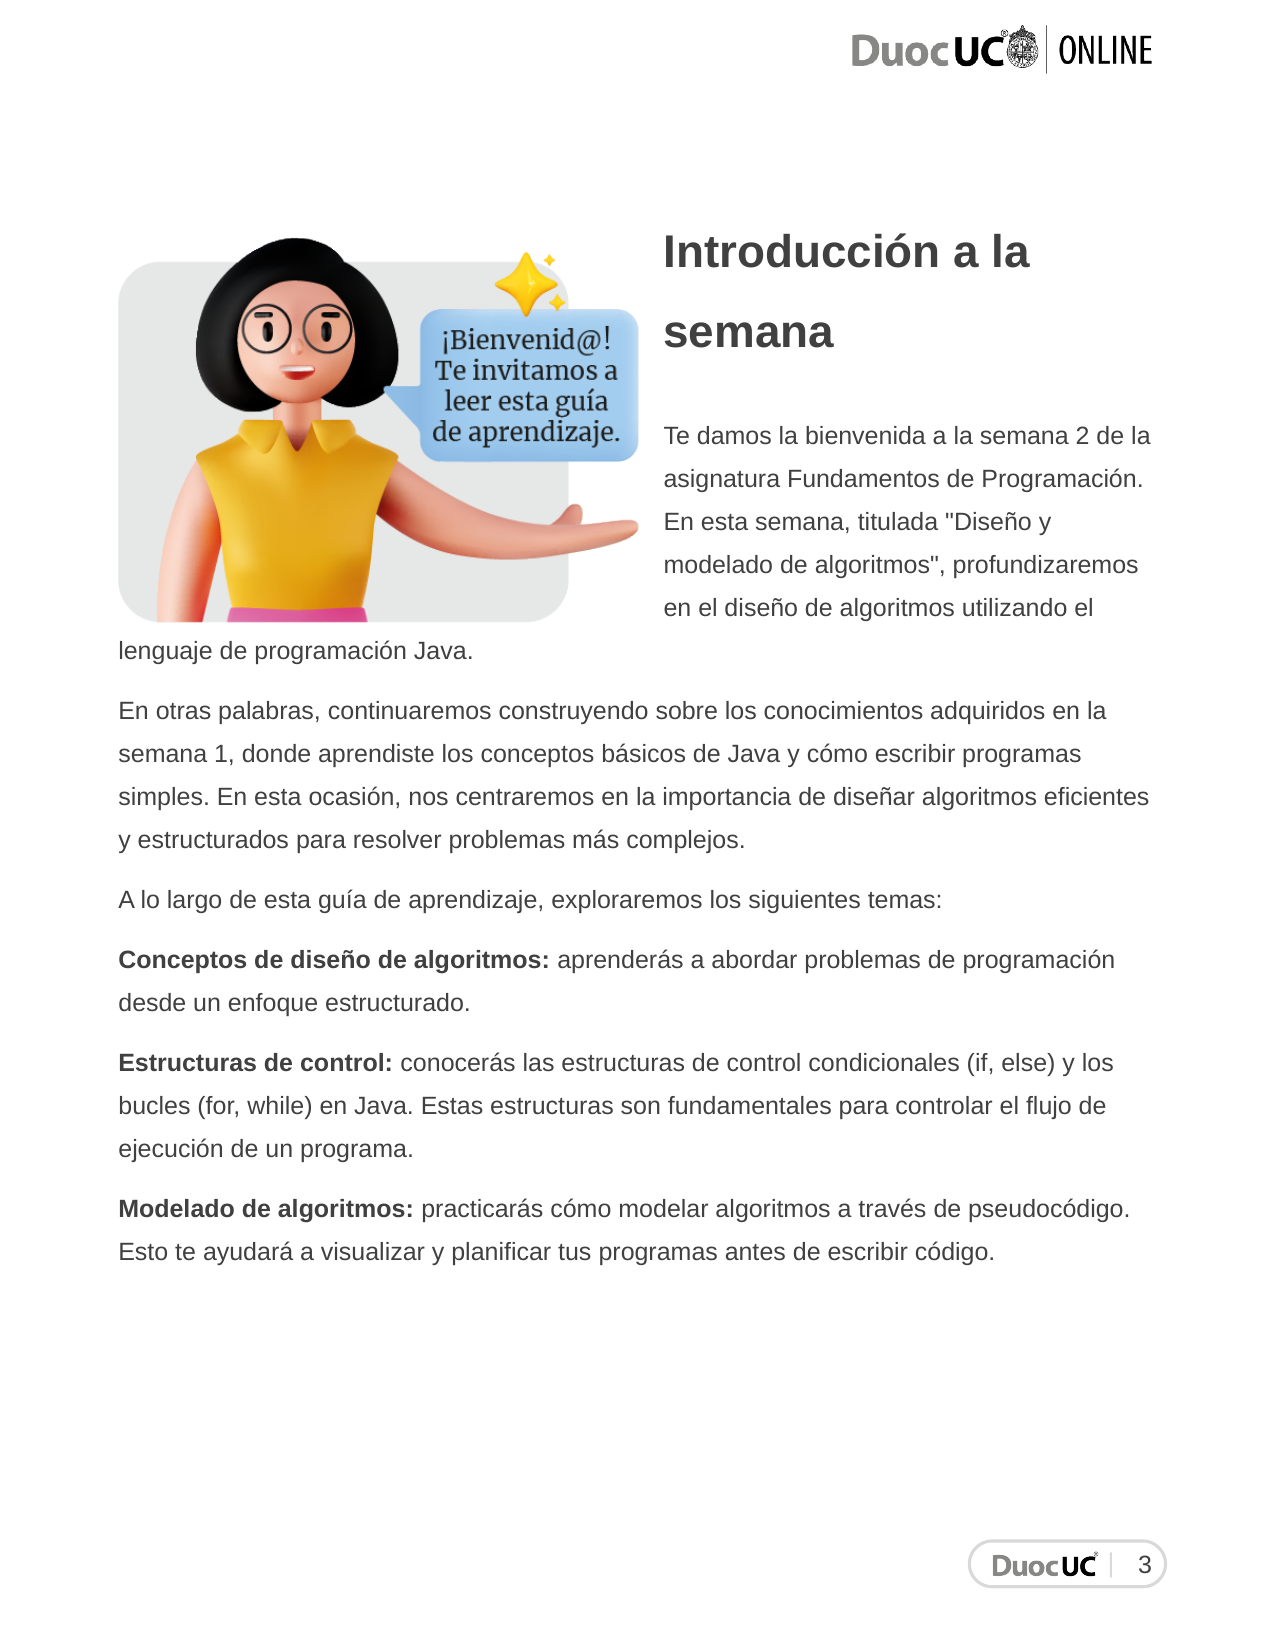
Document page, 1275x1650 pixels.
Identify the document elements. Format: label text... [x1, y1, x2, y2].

picture [979, 1543, 1112, 1585]
text En otras palabras, continuaremos construyendo sobre los conocimientos adquiridos en la semana 1, donde aprendiste los conceptos básicos de Java y cómo escribir programas simples. En esta ocasión, nos centraremos en la importancia de diseñar algoritmos eficientes y estructurados para resolver problemas más complejos. [118, 696, 1152, 854]
text A lo largo de esta guía de aprendizaje, exploraremos los siguientes temas: [118, 885, 1152, 914]
subtitle Introducción a la semana [118, 225, 1152, 357]
text Conceptos de diseño de algoritmos: aprenderás a abordar problemas de programación desde un enfoque estructurado. [118, 945, 1152, 1017]
text Modelado de algoritmos: practicarás cómo modelar algoritmos a través de pseudocódigo. Esto te ayudará a visualizar y planificar tus programas antes de escribir código. [118, 1194, 1152, 1266]
text Estructuras de control: conocerás las estructuras de control condicionales (if, else) y los bucles (for, while) en Java. Estas estructuras son fundamentales para controlar el flujo de ejecución de un programa. [118, 1048, 1152, 1163]
picture [832, 0, 1172, 92]
picture [979, 1586, 1112, 1590]
picture [118, 235, 645, 623]
text Te damos la bienvenida a la semana 2 de la asignatura Fundamentos de Programación. En esta semana, titulada "Diseño y modelado de algoritmos", profundizaremos en el diseño de algoritmos utilizando el lenguaje de programación Java. [118, 421, 1152, 665]
